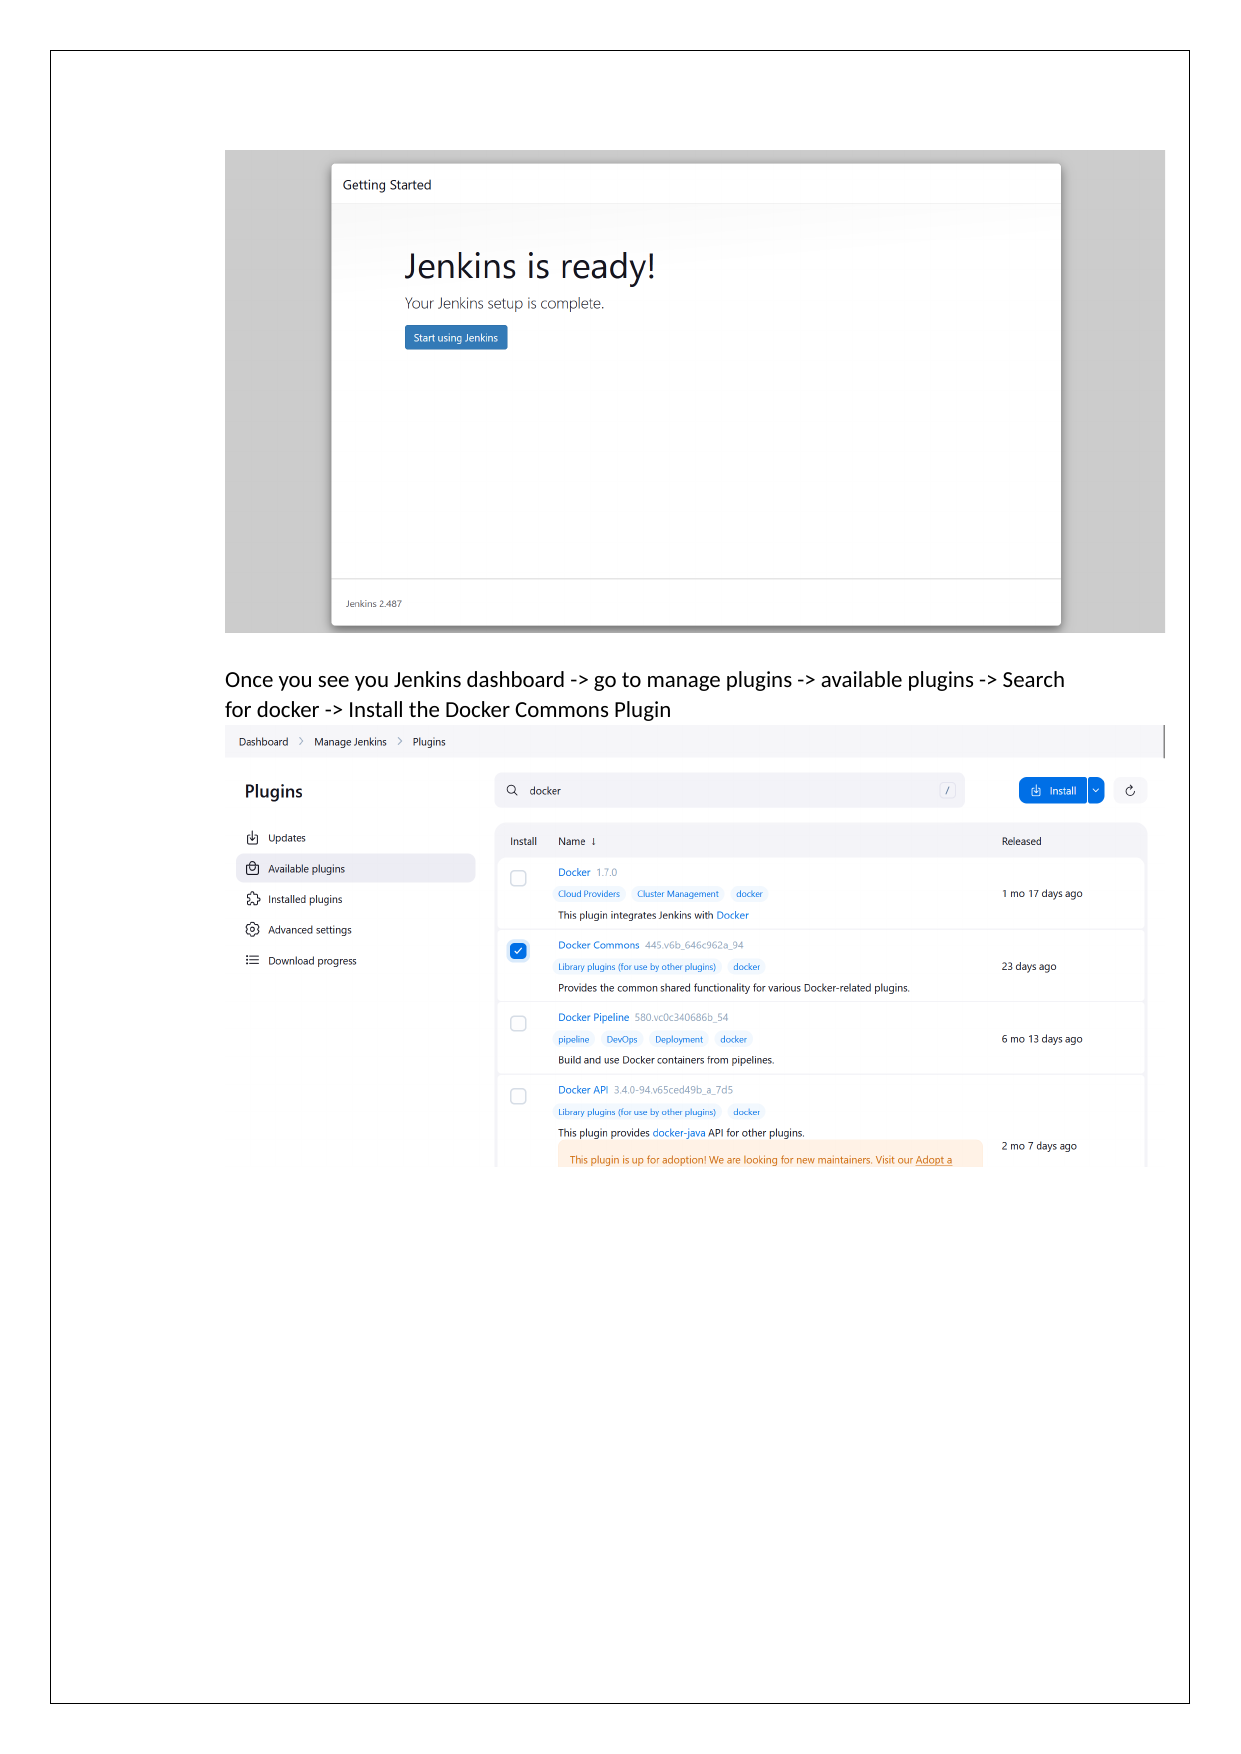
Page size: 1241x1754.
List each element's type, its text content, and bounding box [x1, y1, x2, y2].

picture [225, 150, 1166, 633]
picture [225, 725, 1166, 1167]
list Once you see you Jenkins dashboard -> go to manage plugins -> available plugins -> Search for docker -> Install the Docker Commons Plugin [225, 665, 1090, 723]
